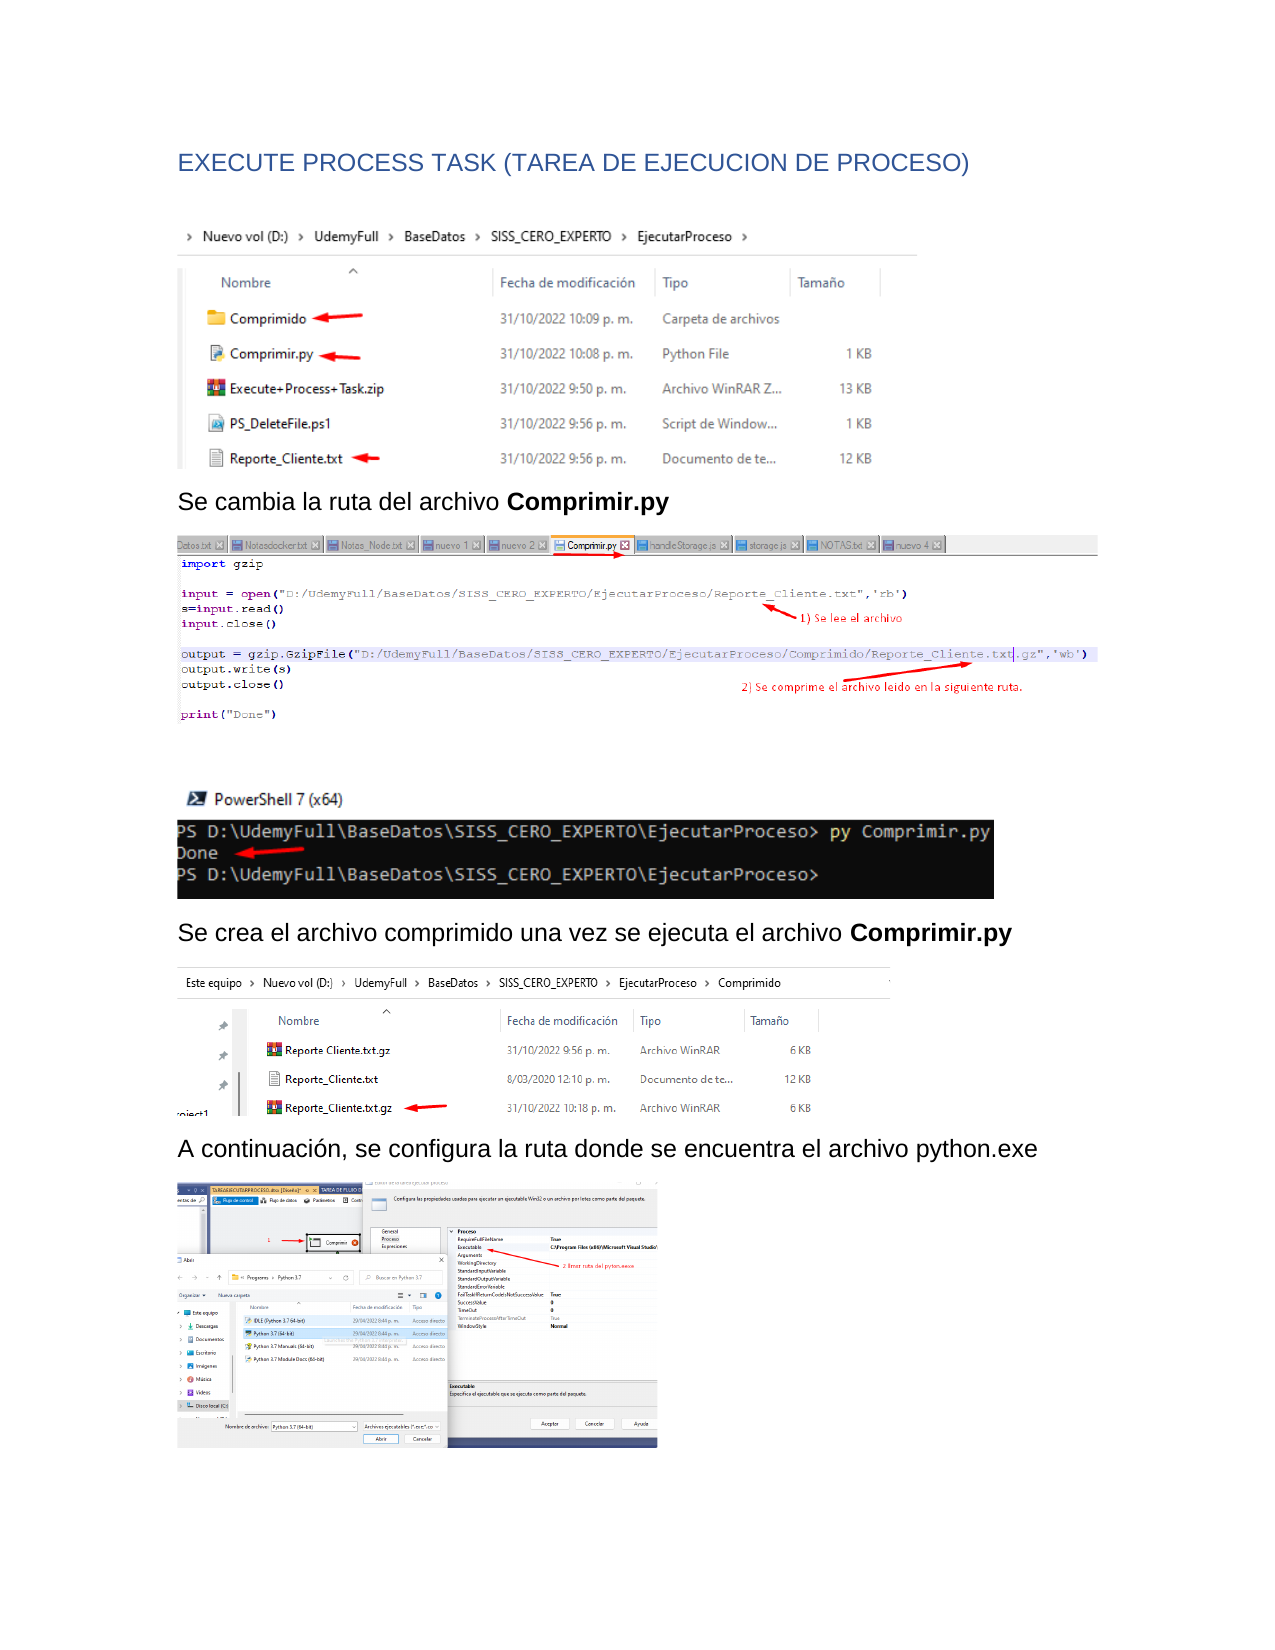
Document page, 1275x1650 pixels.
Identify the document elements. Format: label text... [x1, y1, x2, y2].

subtitle EXECUTE PROCESS TASK (TAREA DE EJECUCION DE PROCESO) [177, 148, 1098, 176]
text Se cambia la ruta del archivo Comprimir.py [177, 487, 1098, 516]
picture [177, 226, 918, 469]
picture [177, 1182, 658, 1448]
text Se crea el archivo comprimido una vez se ejecuta el archivo Comprimir.py [177, 918, 1098, 947]
text A continuación, se configura la ruta donde se encuentra el archivo python.exe [177, 1134, 1098, 1163]
picture [177, 790, 994, 899]
picture [177, 535, 1098, 724]
picture [177, 965, 891, 1116]
